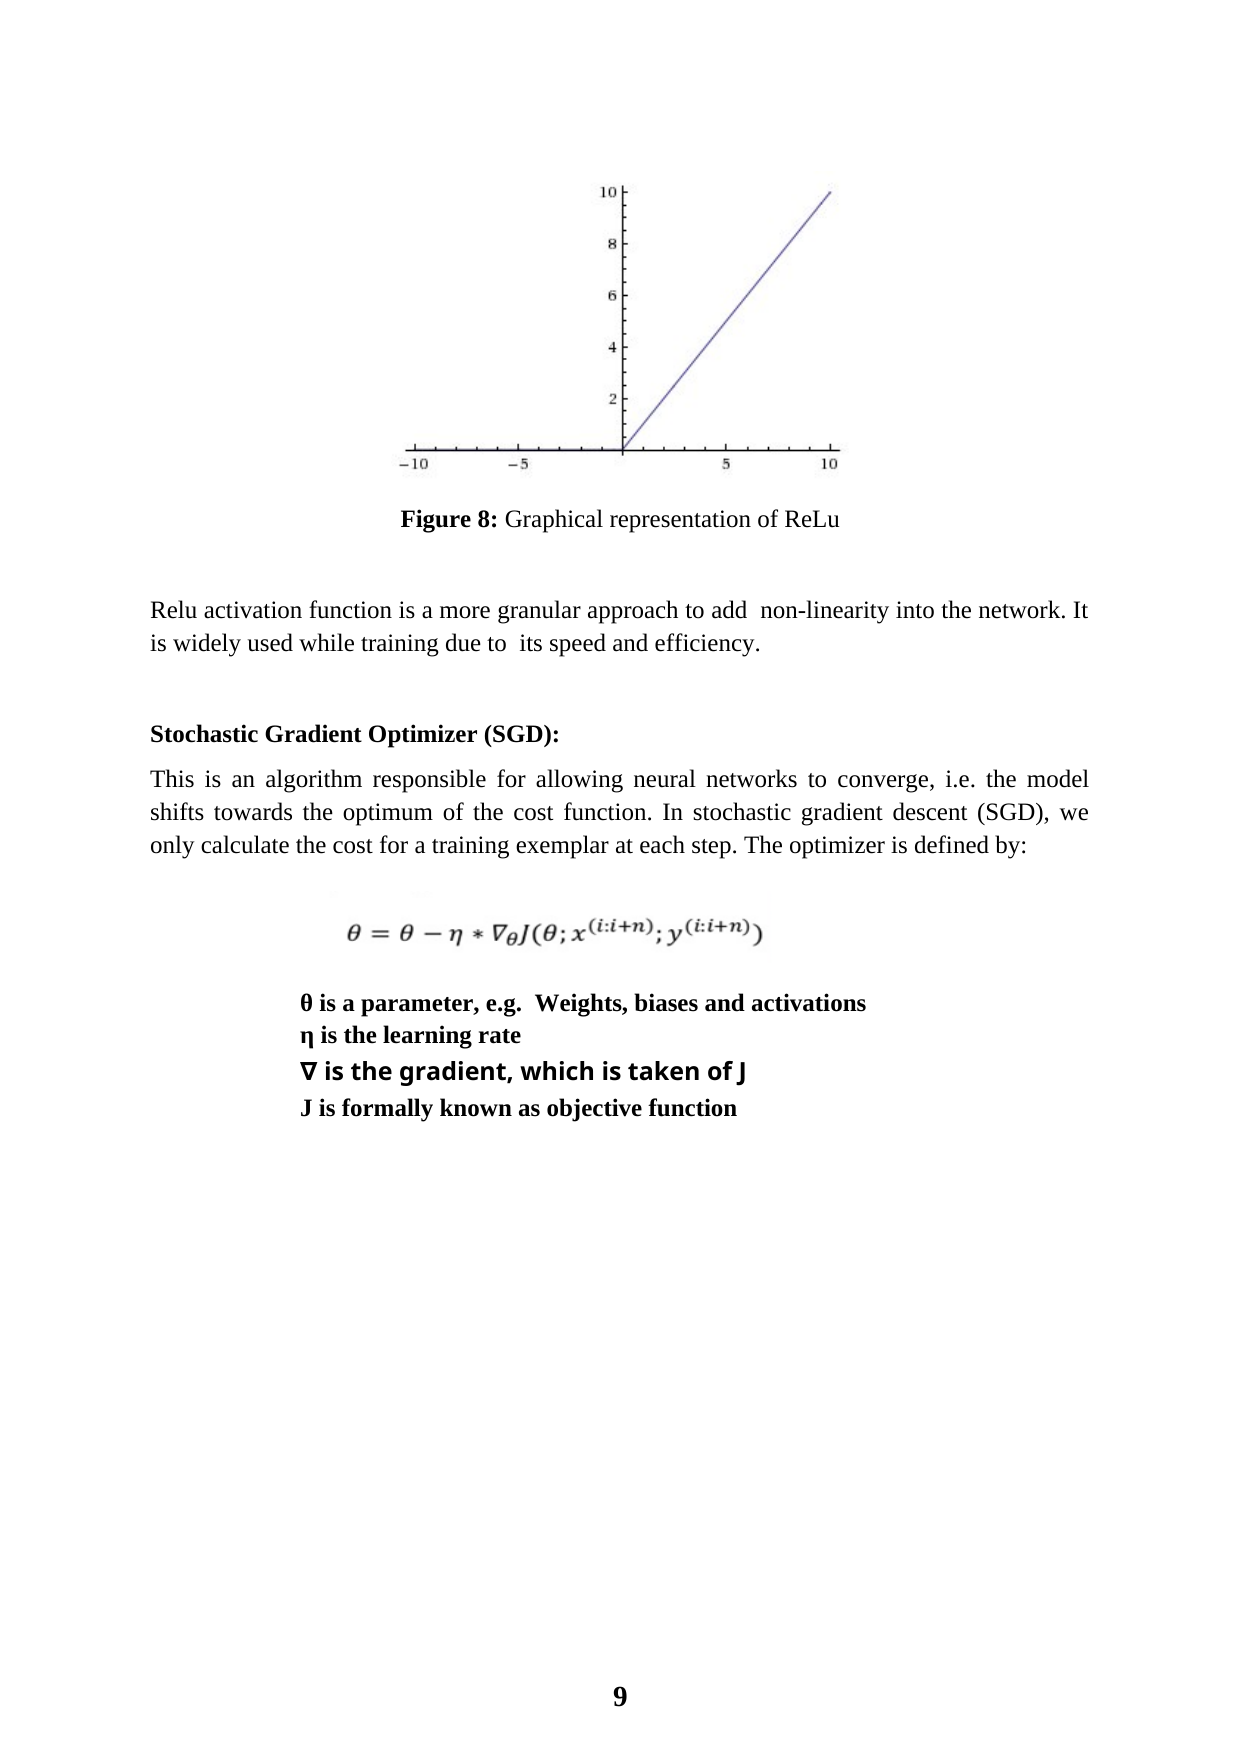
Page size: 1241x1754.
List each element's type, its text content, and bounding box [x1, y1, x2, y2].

text J is formally known as objective function [300, 1093, 1090, 1122]
picture [391, 171, 849, 481]
text Relu activation function is a more granular approach to add non-linearity into the network. It is widely used while training due to its speed and efficiency. [150, 595, 1090, 657]
text Stochastic Gradient Optimizer (SGD): [150, 719, 1090, 748]
text θ is a parameter, e.g. Weights, biases and activations [300, 988, 1090, 1016]
text ∇ is the gradient, which is taken of J [300, 1054, 1090, 1088]
text This is an algorithm responsible for allowing neural networks to converge, i.e. the model shifts towards the optimum of the cost function. In stochastic gradient descent (SGD), we only calculate the cost for a training exemplar at each step. The optimizer is defined by: [150, 764, 1090, 859]
picture [329, 891, 772, 963]
text η is the learning rate [300, 1021, 1090, 1049]
